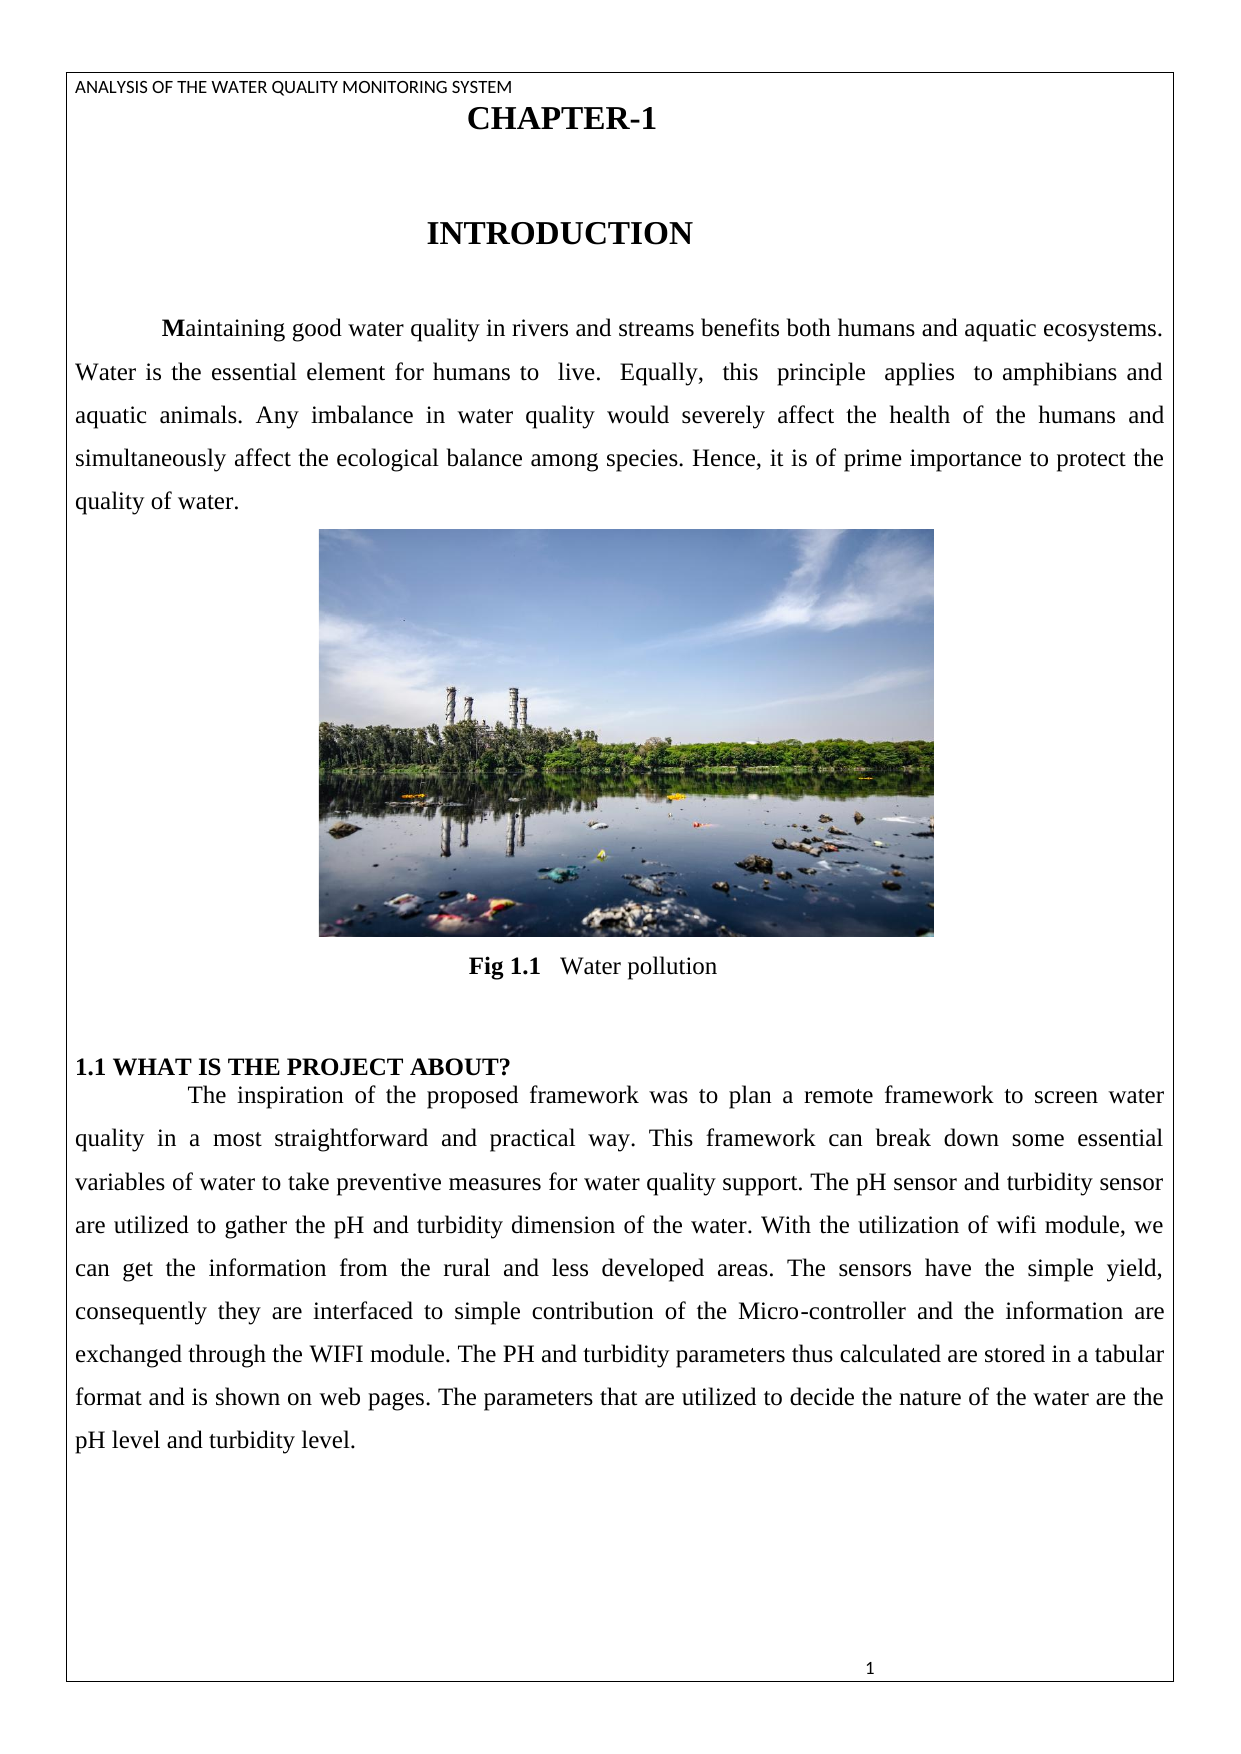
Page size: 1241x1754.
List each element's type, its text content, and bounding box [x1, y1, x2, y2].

text INTRODUCTION [75, 213, 1165, 251]
text Maintaining good water quality in rivers and streams benefits both humans and aquatic ecosystems. Water is the essential element for humans to live. Equally, this principle applies to amphibians and aquatic animals. Any imbalance in water quality would severely affect the health of the humans and simultaneously affect the ecological balance among species. Hence, it is of prime importance to protect the quality of water. [75, 313, 1165, 515]
picture [318, 529, 934, 937]
text The inspiration of the proposed framework was to plan a remote framework to screen water quality in a most straightforward and practical way. This framework can break down some essential variables of water to take preventive measures for water quality support. The pH sensor and turbidity sensor are utilized to gather the pH and turbidity dimension of the water. With the utilization of wifi module, we can get the information from the rural and less developed areas. The sensors have the simple yield, consequently they are interfaced to simple contribution of the Micro-controller and the information are exchanged through the WIFI module. The PH and turbidity parameters thus calculated are stored in a tabular format and is shown on web pages. The parameters that are utilized to decide the nature of the water are the pH level and turbidity level. [75, 1080, 1165, 1454]
subtitle 1.1 WHAT IS THE PROJECT ABOUT? [75, 1052, 1165, 1080]
text Fig 1.1 Water pollution [75, 951, 1165, 980]
text CHAPTER-1 [75, 98, 1165, 136]
